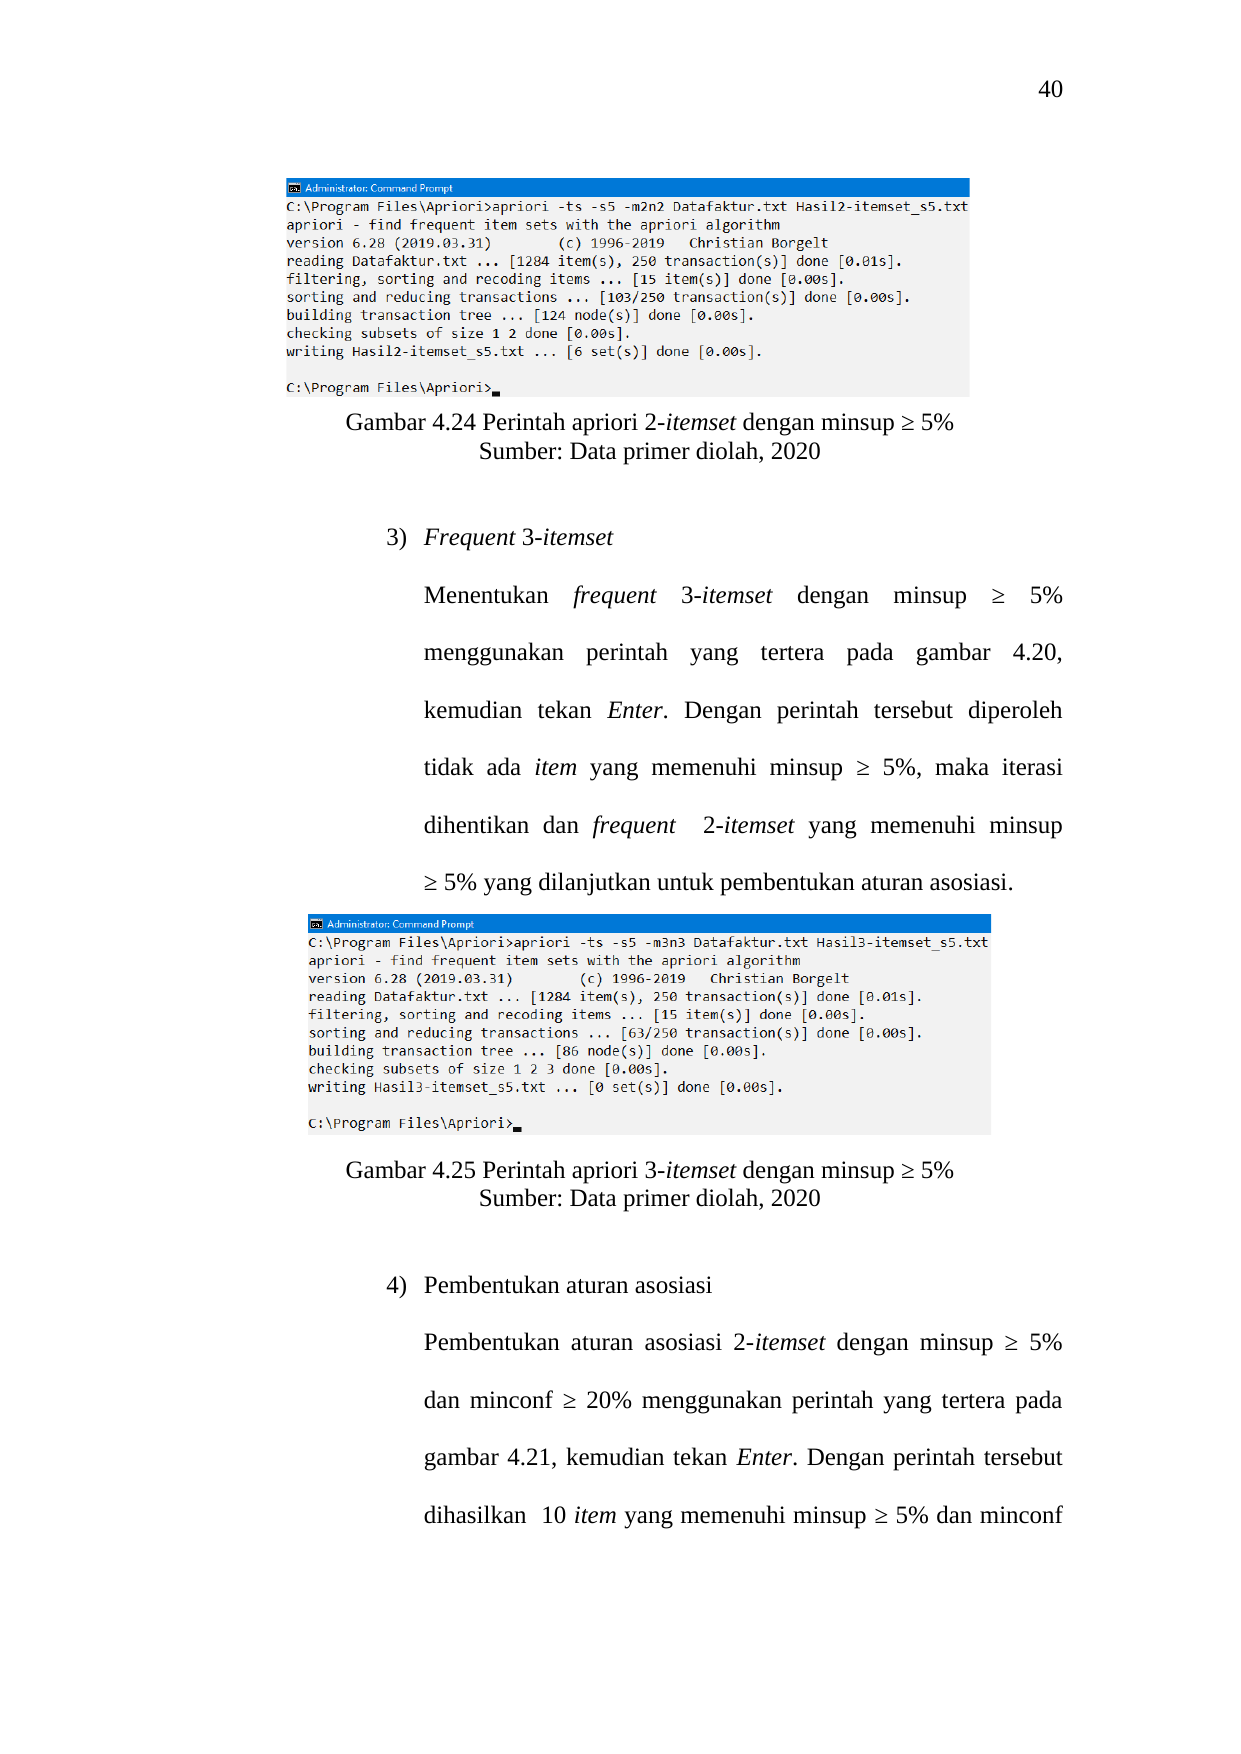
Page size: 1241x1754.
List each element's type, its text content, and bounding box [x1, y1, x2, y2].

text Sumber: Data primer diolah, 2020 [236, 436, 1063, 465]
picture [286, 178, 970, 397]
list Menentukan frequent 3-itemset dengan minsup ≥ 5% menggunakan perintah yang tertera pada gambar 4.20, kemudian tekan Enter. Dengan perintah tersebut diperoleh tidak ada item yang memenuhi minsup ≥ 5%, maka iterasi dihentikan dan frequent 2-itemset yang memenuhi minsup ≥ 5% yang dilanjutkan untuk pembentukan aturan asosiasi. [424, 580, 1063, 896]
text Sumber: Data primer diolah, 2020 [236, 1183, 1063, 1212]
list Frequent 3-itemset [386, 522, 1063, 551]
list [424, 1327, 1063, 1528]
list Pembentukan aturan asosiasi [386, 1270, 1063, 1298]
picture [308, 914, 992, 1135]
